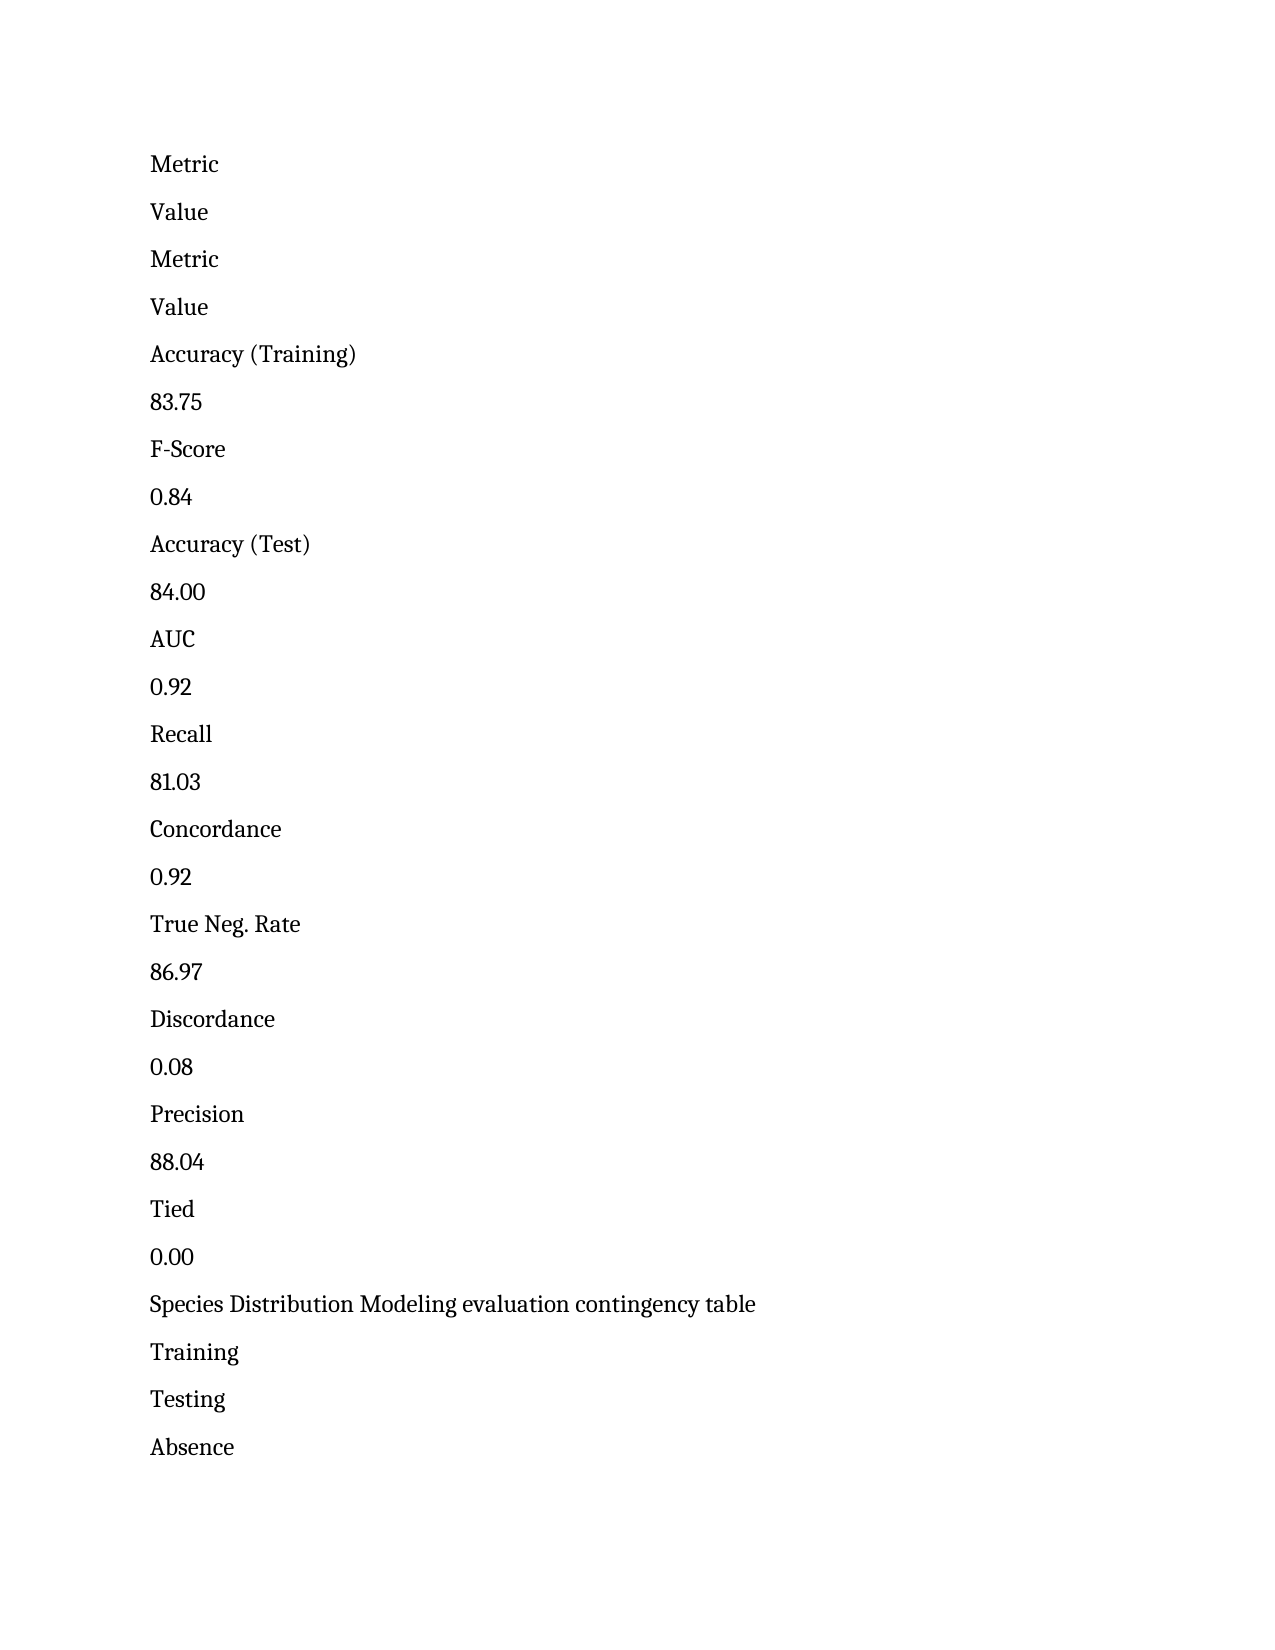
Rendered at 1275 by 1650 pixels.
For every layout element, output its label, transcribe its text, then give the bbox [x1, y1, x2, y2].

text 0.84 [150, 482, 1125, 511]
text Accuracy (Training) [150, 340, 1125, 369]
text 83.75 [150, 387, 1125, 416]
text 86.97 [150, 957, 1125, 986]
text Discordance [150, 1005, 1125, 1034]
text F-Score [150, 435, 1125, 464]
text True Neg. Rate [150, 910, 1125, 939]
text Tied [150, 1195, 1125, 1224]
text 84.00 [150, 577, 1125, 606]
text 81.03 [150, 767, 1125, 796]
text 0.92 [150, 862, 1125, 891]
text Recall [150, 720, 1125, 749]
text Absence [150, 1432, 1125, 1461]
text Value [150, 197, 1125, 226]
text 0.00 [150, 1242, 1125, 1271]
text Metric [150, 150, 1125, 179]
text Training [150, 1337, 1125, 1366]
text Species Distribution Modeling evaluation contingency table [150, 1290, 1125, 1319]
text Precision [150, 1100, 1125, 1129]
text 88.04 [150, 1147, 1125, 1176]
text Concordance [150, 815, 1125, 844]
text Accuracy (Test) [150, 530, 1125, 559]
text 0.08 [150, 1052, 1125, 1081]
text 0.92 [150, 672, 1125, 701]
text Value [150, 292, 1125, 321]
text Metric [150, 245, 1125, 274]
text AUC [150, 625, 1125, 654]
text Testing [150, 1385, 1125, 1414]
